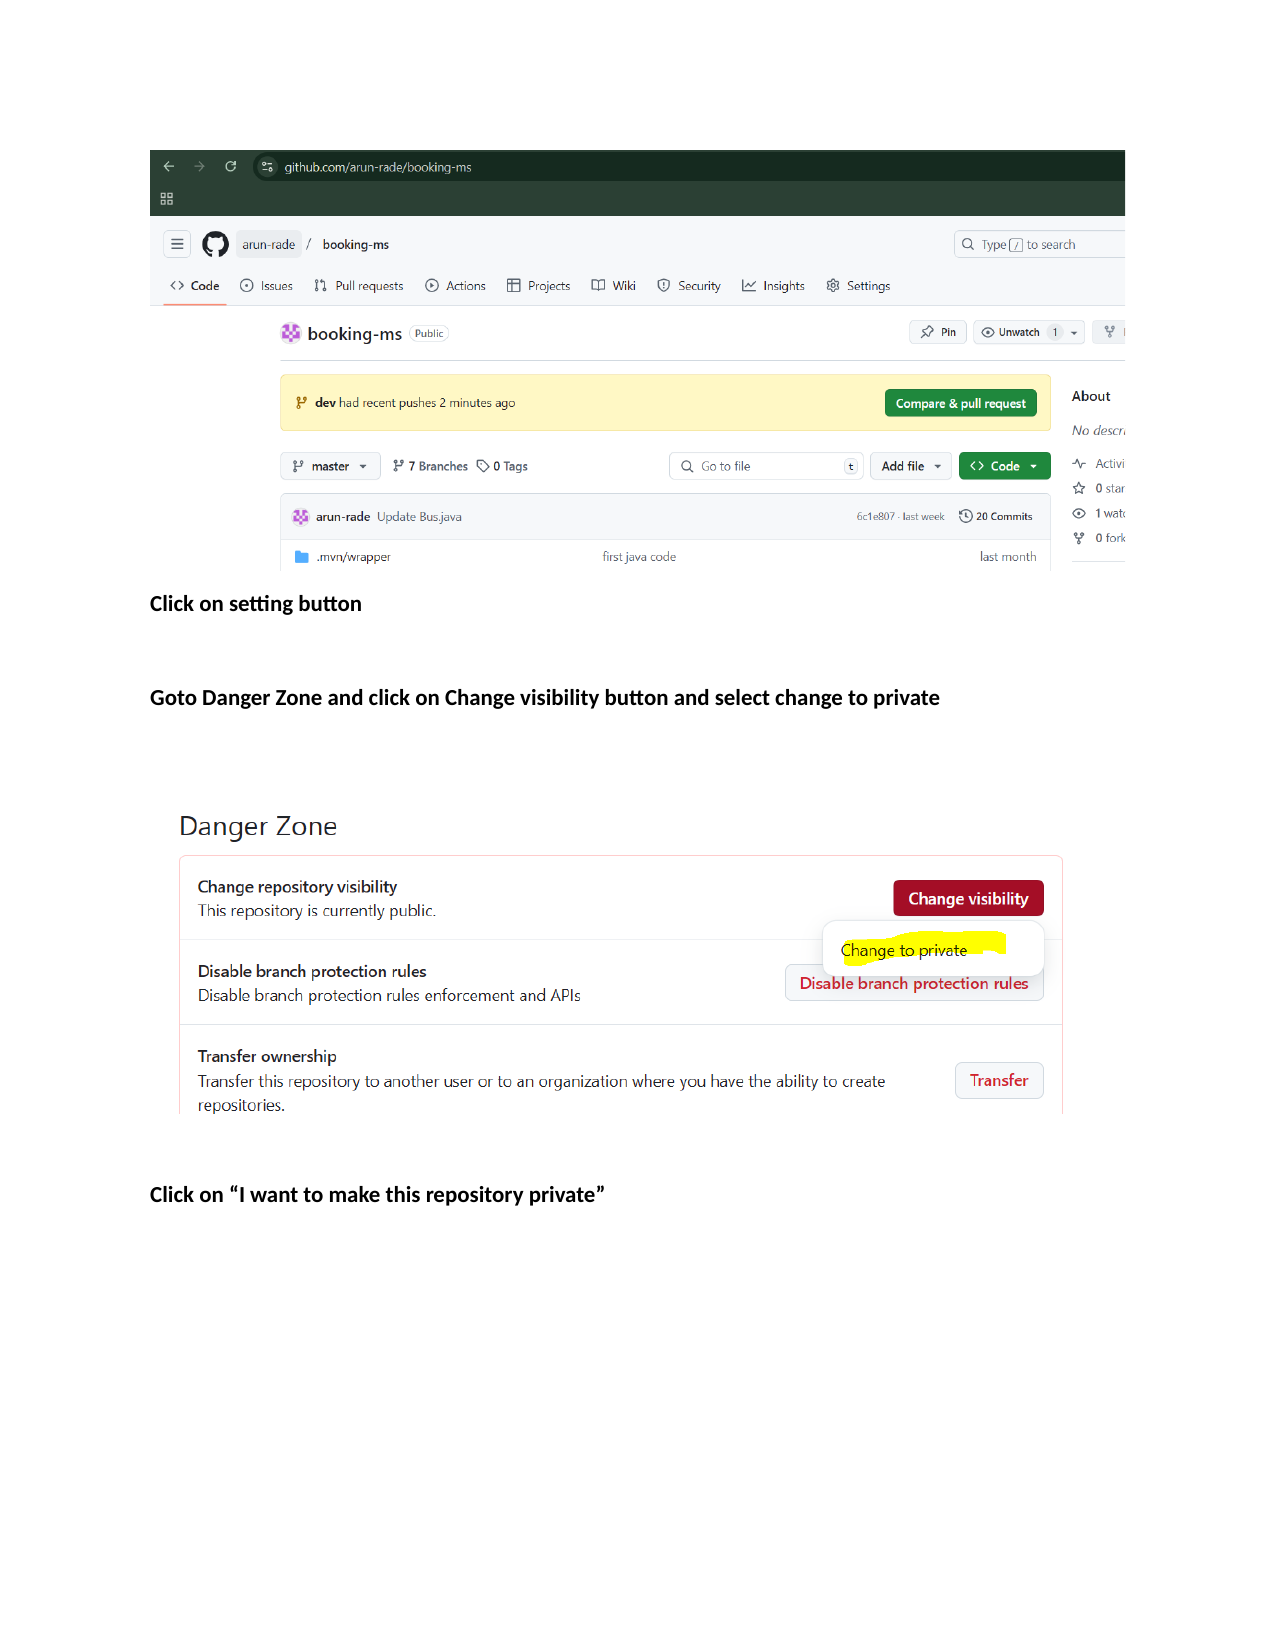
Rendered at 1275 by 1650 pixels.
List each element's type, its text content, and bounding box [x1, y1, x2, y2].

text Click on “I want to make this repository private” [150, 1180, 1125, 1208]
picture [150, 776, 1125, 1114]
picture [150, 150, 1125, 571]
text Goto Danger Zone and click on Change visibility button and select change to private [150, 683, 1125, 711]
text Click on setting button [150, 589, 1125, 617]
